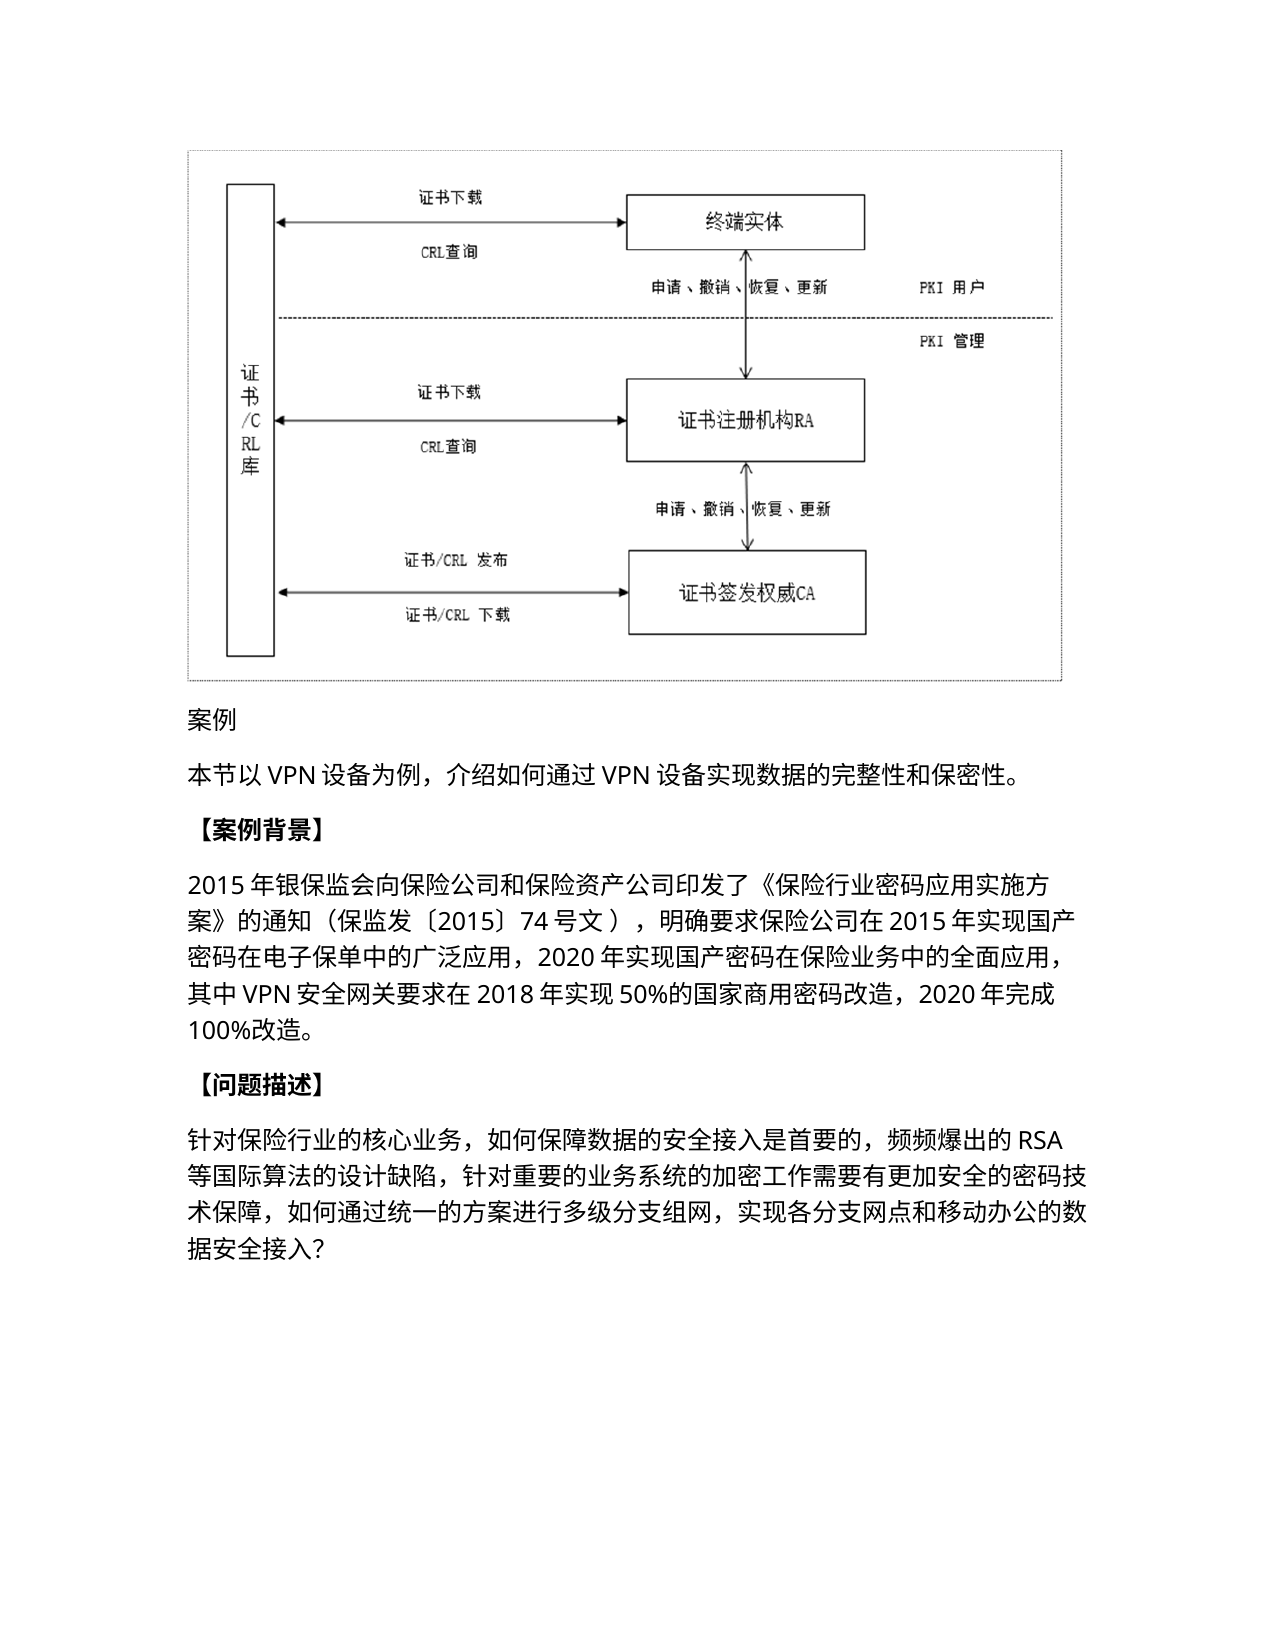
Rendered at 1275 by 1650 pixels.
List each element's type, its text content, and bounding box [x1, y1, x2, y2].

text 针对保险行业的核心业务，如何保障数据的安全接入是首要的，频频爆出的RSA等国际算法的设计缺陷，针对重要的业务系统的加密工作需要有更加安全的密码技术保障，如何通过统一的方案进行多级分支组网，实现各分支网点和移动办公的数据安全接入？ [187, 1120, 1087, 1265]
text 本节以VPN设备为例，介绍如何通过VPN设备实现数据的完整性和保密性。 [187, 755, 1087, 792]
text 2015年银保监会向保险公司和保险资产公司印发了《保险行业密码应用实施方案》的通知（保监发〔2015〕74号文 ），明确要求保险公司在2015年实现国产密码在电子保单中的广泛应用，2020年实现国产密码在保险业务中的全面应用，其中VPN安全网关要求在2018年实现50%的国家商用密码改造，2020年完成100%改造。 [187, 865, 1087, 1047]
text 【问题描述】 [187, 1065, 1087, 1102]
text 【案例背景】 [187, 810, 1087, 847]
picture [187, 150, 1063, 682]
text 案例 [187, 700, 1087, 737]
